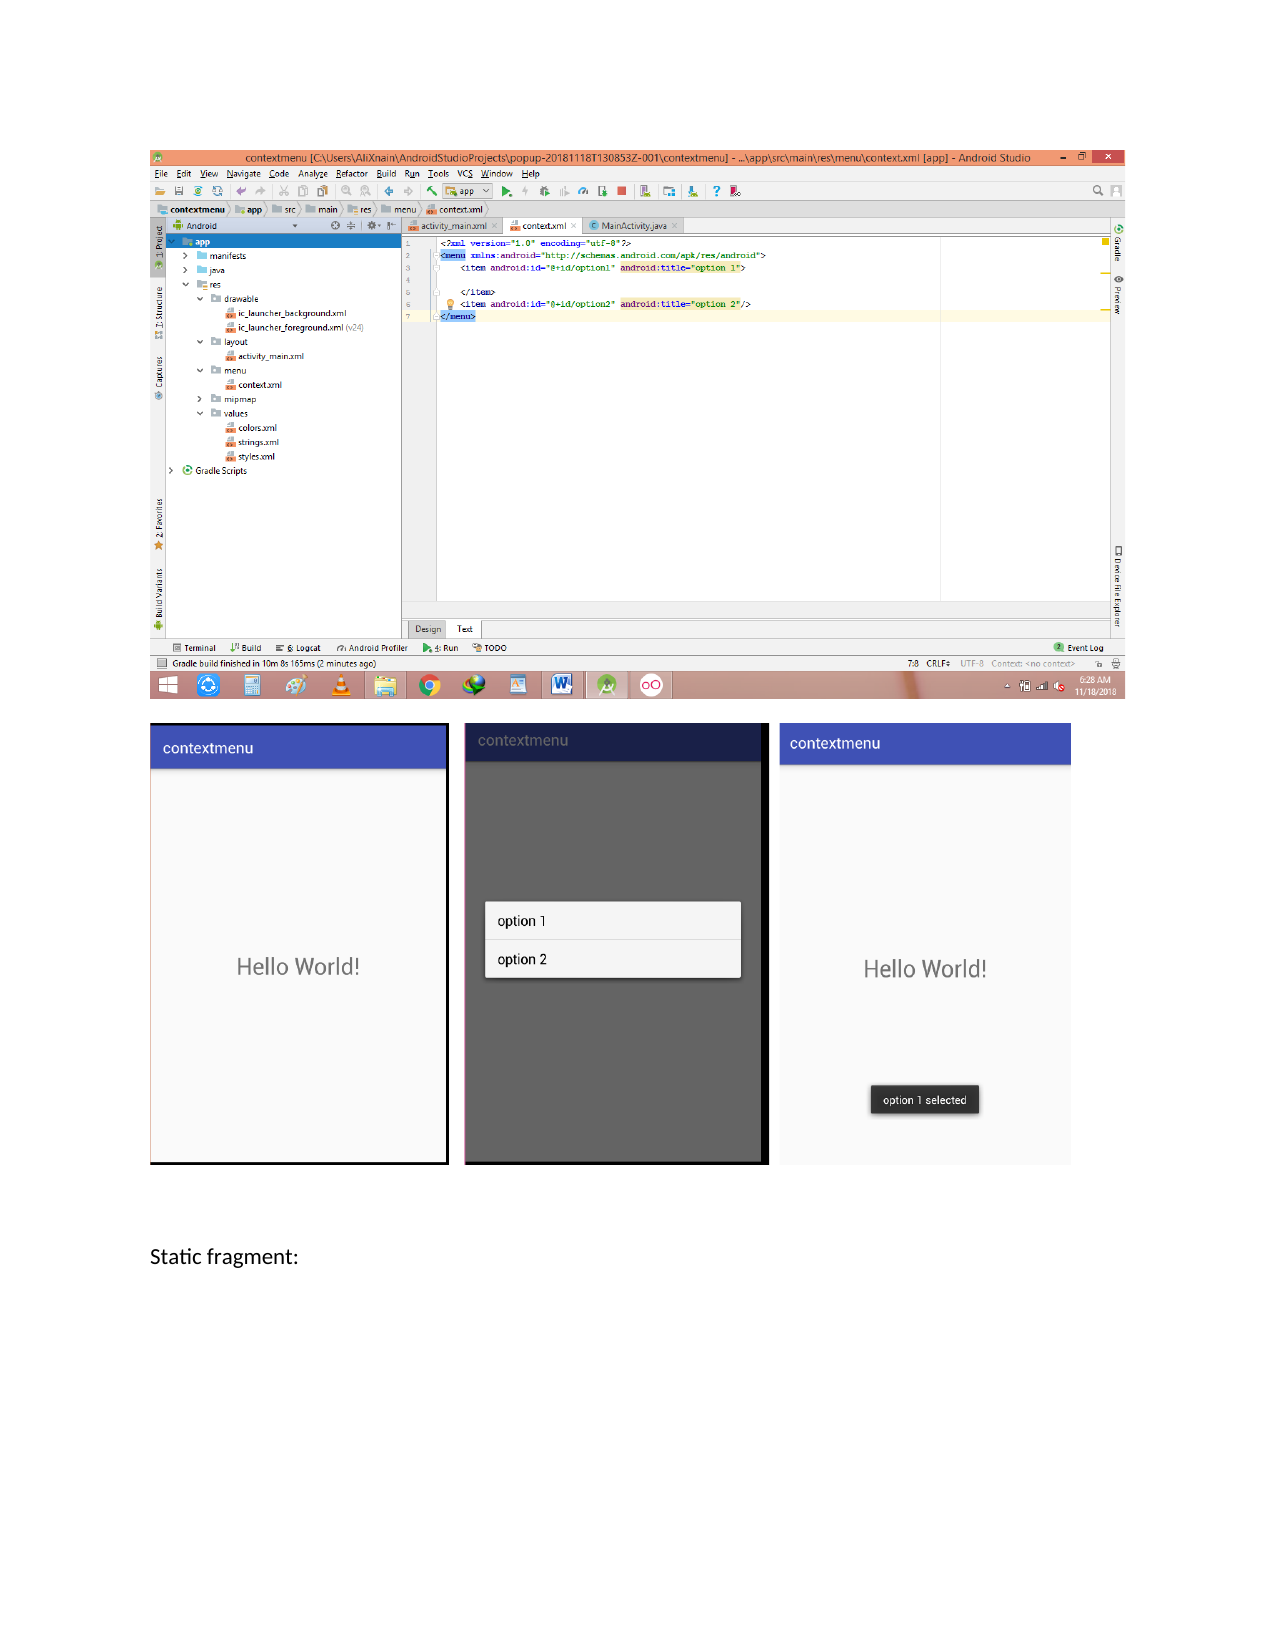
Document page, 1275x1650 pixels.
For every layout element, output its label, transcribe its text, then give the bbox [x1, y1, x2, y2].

picture [150, 150, 1125, 699]
picture [464, 723, 770, 1165]
picture [779, 723, 1071, 1165]
picture [150, 723, 449, 1165]
text Static fragment: [150, 1242, 1125, 1270]
